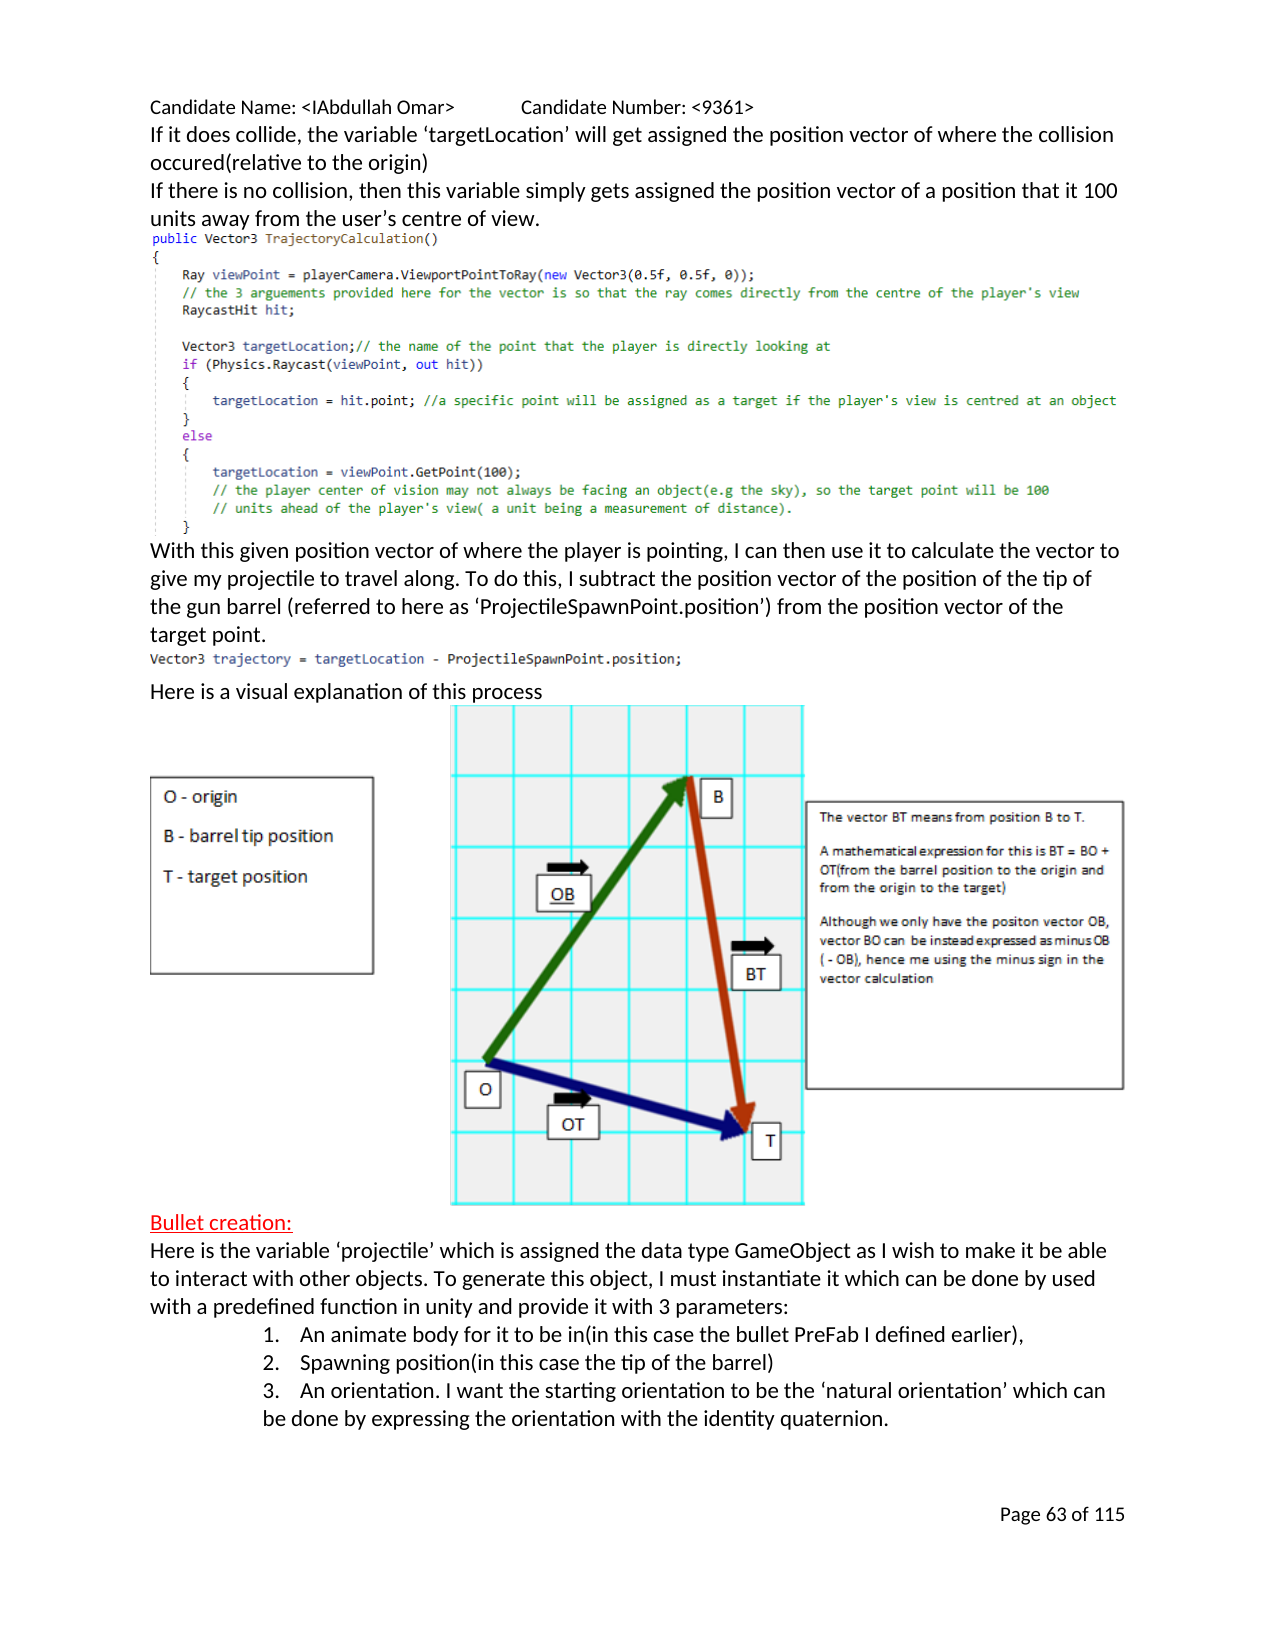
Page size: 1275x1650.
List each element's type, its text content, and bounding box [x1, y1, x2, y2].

picture [150, 705, 1125, 1208]
text With this given position vector of where the player is pointing, I can then use it to calculate the vector to give my projectile to travel along. To do this, I subtract the position vector of the position of the tip of the gun barrel (referred to here as ‘ProjectileSpawnPoint.position’) from the position vector of the target point. [150, 536, 1125, 648]
text If it does collide, the variable ‘targetLocation’ will get assigned the position vector of where the collision occured(relative to the origin) [150, 120, 1125, 176]
text Bullet creation: [150, 1208, 1125, 1236]
list An animate body for it to be in(in this case the bullet PreFab I defined earlier), [262, 1320, 1125, 1348]
list An orientation. I want the starting orientation to be the ‘natural orientation’ which can be done by expressing the orientation with the identity quaternion. [262, 1376, 1125, 1432]
text Here is a visual explanation of this process [150, 677, 1125, 705]
text Here is the variable ‘projectile’ which is assigned the data type GameObject as I wish to make it be able to interact with other objects. To generate this object, I must instantiate it which can be done by used with a predefined function in unity and provide it with 3 parameters: [150, 1236, 1125, 1320]
list Spawning position(in this case the tip of the barrel) [262, 1348, 1125, 1376]
picture [150, 232, 1125, 536]
picture [150, 650, 685, 671]
text If there is no collision, then this variable simply gets assigned the position vector of a position that it 100 units away from the user’s centre of view. [150, 176, 1125, 232]
